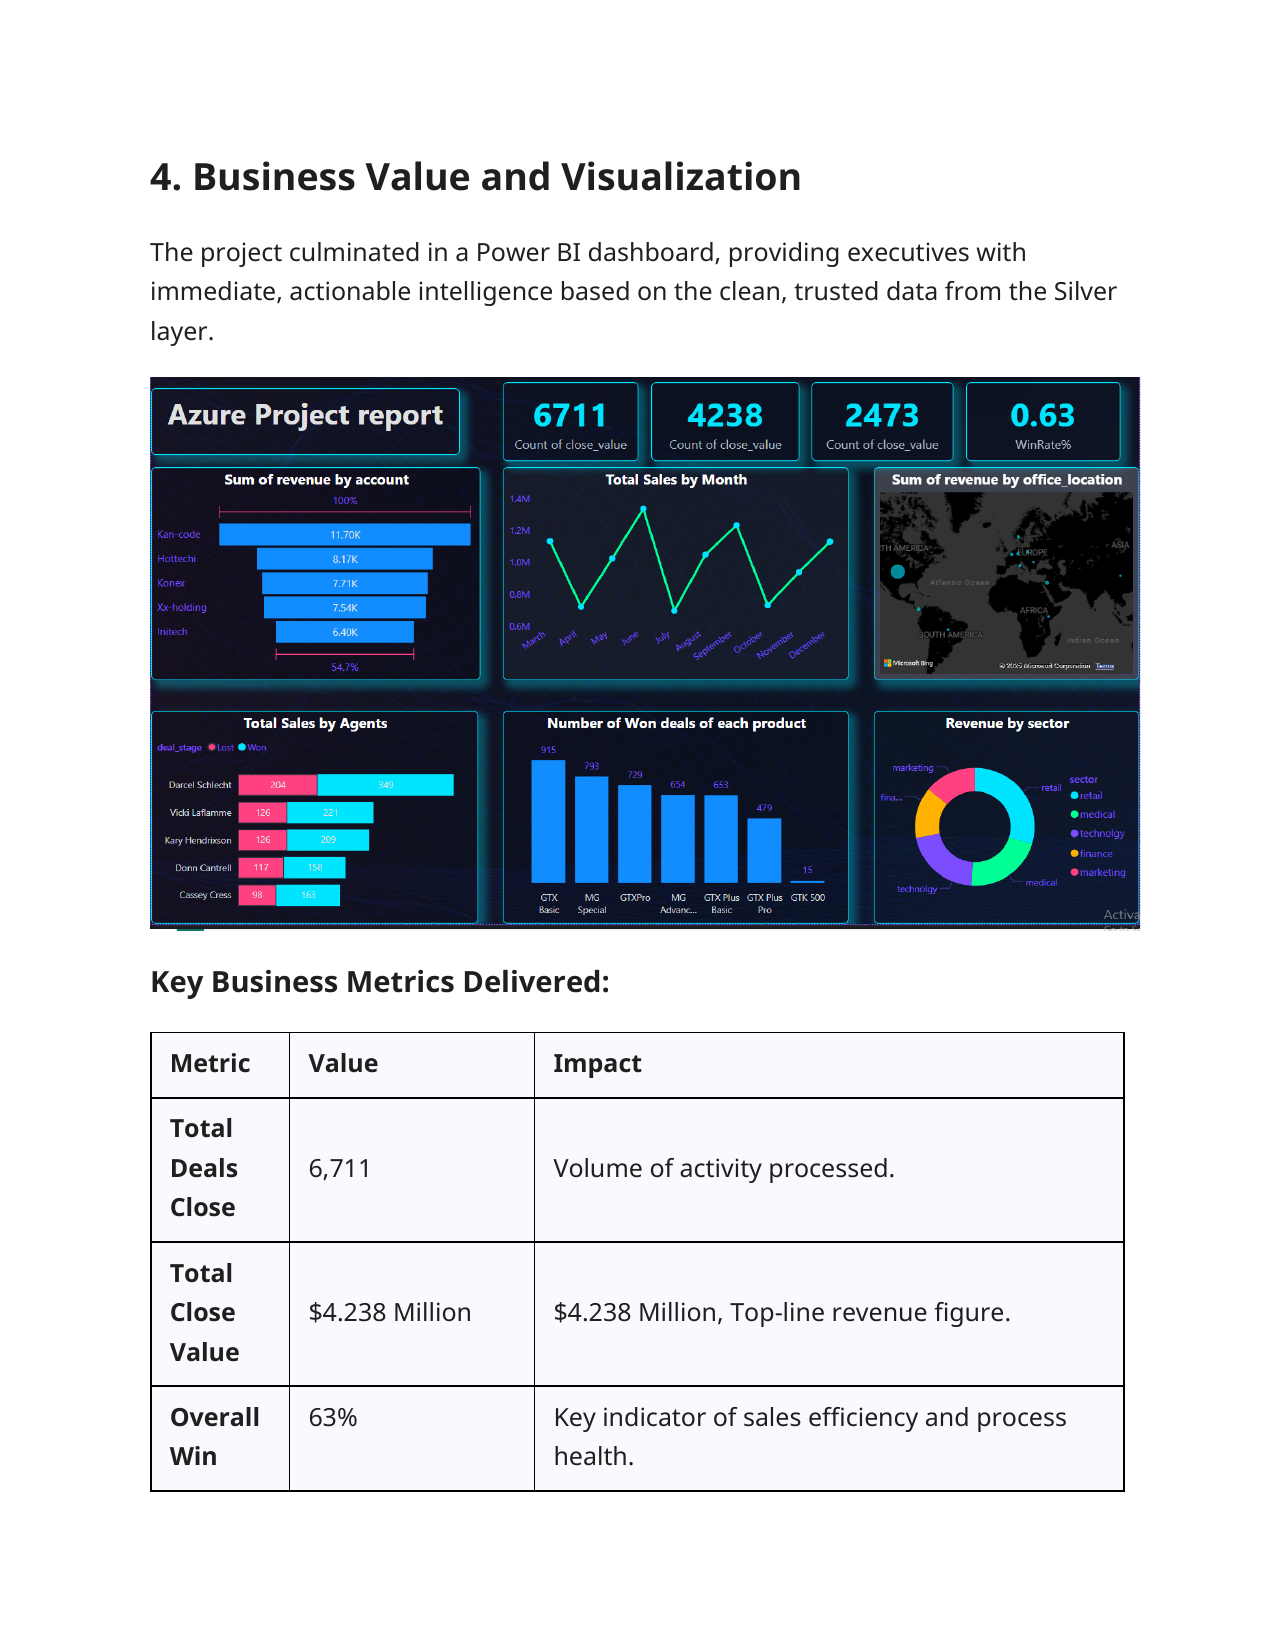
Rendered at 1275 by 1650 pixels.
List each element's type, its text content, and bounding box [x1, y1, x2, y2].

table_header Impact [535, 1033, 1123, 1097]
table_cell $4.238 Million, Top-line revenue figure. [535, 1243, 1123, 1385]
table_cell 6,711 [290, 1099, 534, 1241]
subtitle 4. Business Value and Visualization [150, 150, 1125, 201]
table_cell Total Close Value [152, 1243, 289, 1385]
table_cell Overall Win Rate [152, 1387, 289, 1490]
table_cell Volume of activity processed. [535, 1099, 1123, 1241]
table_header Metric [152, 1033, 289, 1097]
table_cell Total Deals Close [152, 1099, 289, 1241]
table_cell $4.238 Million [290, 1243, 534, 1385]
text Key Business Metrics Delivered: [150, 961, 1125, 1001]
table_cell 63% [290, 1387, 534, 1490]
picture [150, 377, 1141, 931]
text The project culminated in a Power BI dashboard, providing executives with immediate, actionable intelligence based on the clean, trusted data from the Silver layer. [150, 234, 1125, 347]
table_header Value [290, 1033, 534, 1097]
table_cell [535, 1387, 1123, 1490]
